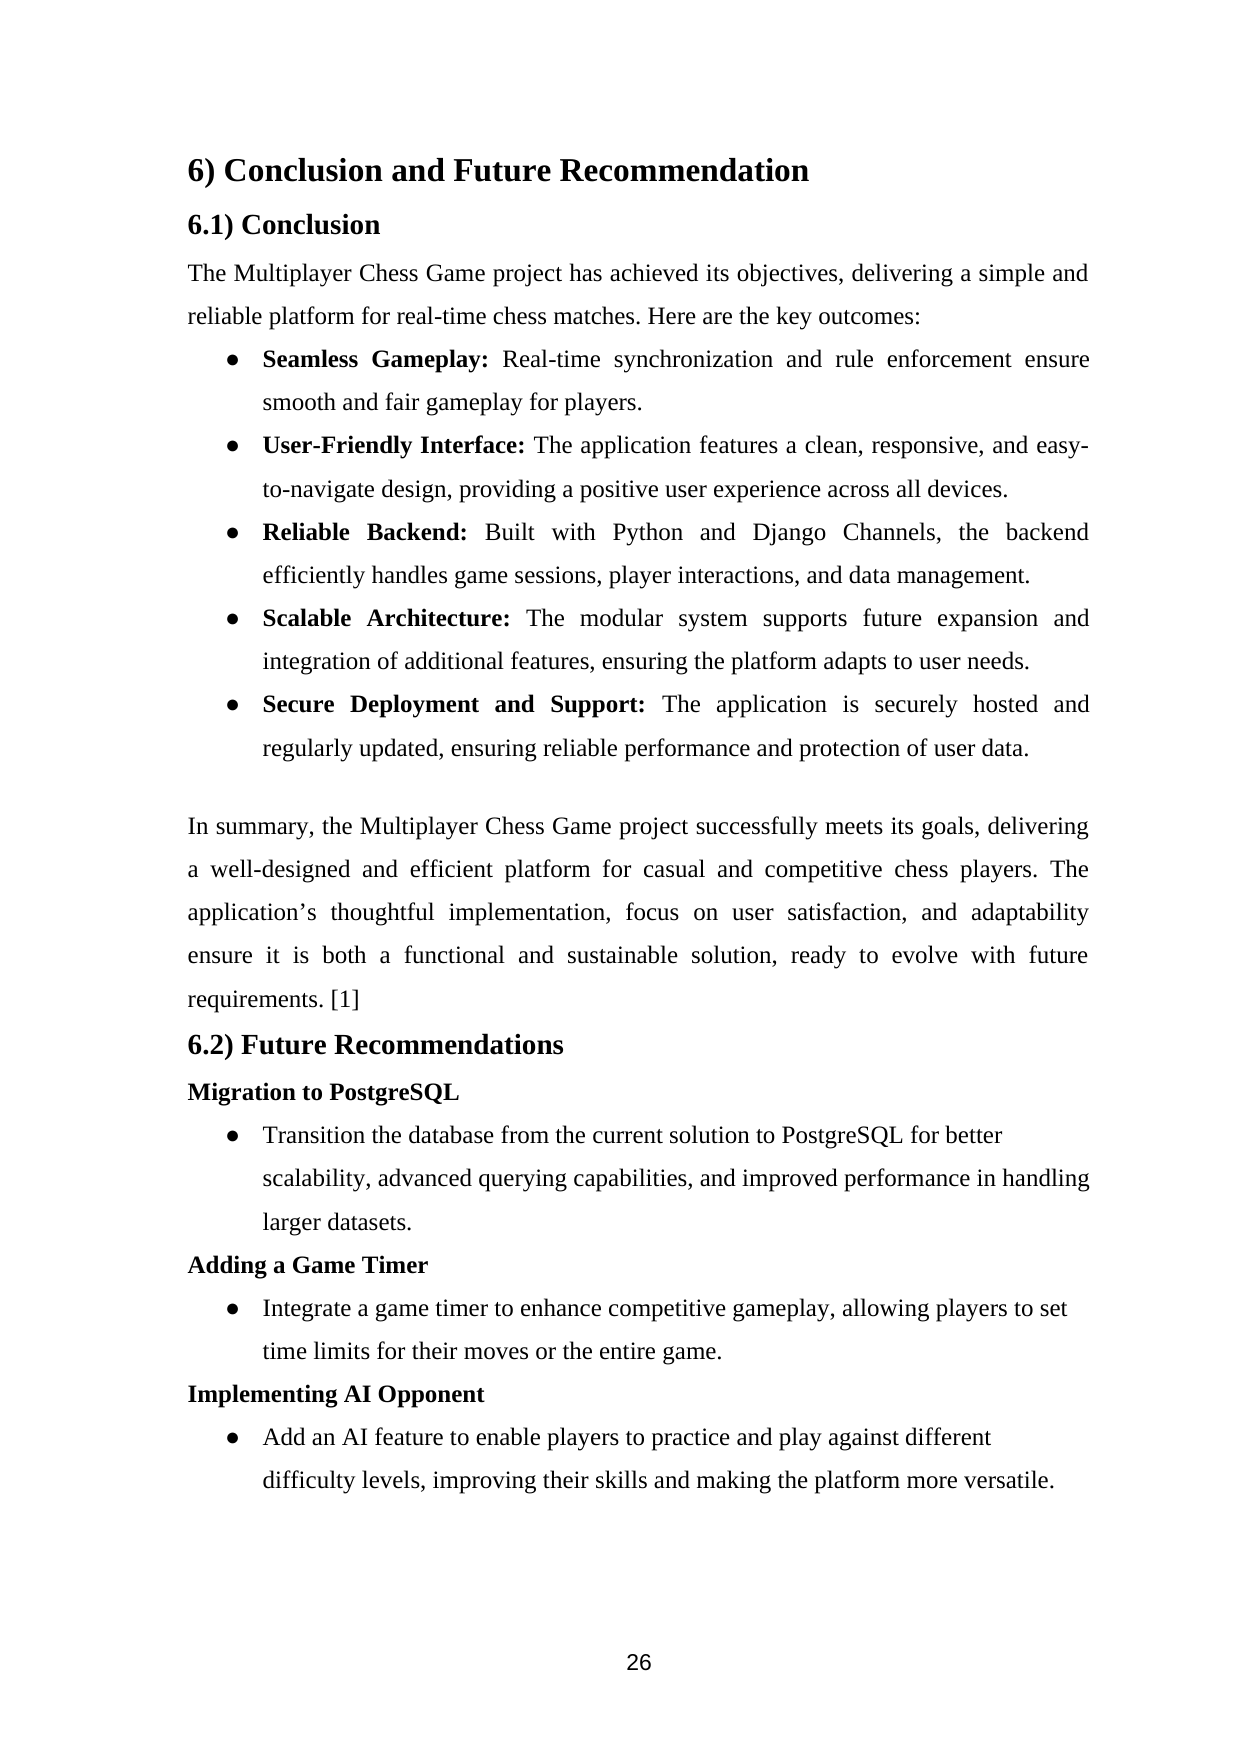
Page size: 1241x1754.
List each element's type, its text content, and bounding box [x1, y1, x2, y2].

list Secure Deployment and Support: The application is securely hosted and regularly updated, ensuring reliable performance and protection of user data. [225, 689, 1090, 761]
list Seamless Gameplay: Real-time synchronization and rule enforcement ensure smooth and fair gameplay for players. [225, 344, 1090, 416]
list Transition the database from the current solution to PostgreSQL for better scalability, advanced querying capabilities, and improved performance in handling larger datasets. [225, 1120, 1090, 1235]
text 6.2) Future Recommendations [187, 1027, 1090, 1060]
text Adding a Game Timer [187, 1250, 1090, 1278]
text The Multiplayer Chess Game project has achieved its objectives, delivering a simple and reliable platform for real-time chess matches. Here are the key outcomes: [187, 258, 1090, 330]
text 6) Conclusion and Future Recommendation [187, 150, 1090, 188]
list Reliable Backend: Built with Python and Django Channels, the backend efficiently handles game sessions, player interactions, and data management. [225, 517, 1090, 589]
text 6.1) Conclusion [187, 207, 1090, 241]
list Scalable Architecture: The modular system supports future expansion and integration of additional features, ensuring the platform adapts to user needs. [225, 603, 1090, 675]
text In summary, the Multiplayer Chess Game project successfully meets its goals, delivering a well-designed and efficient platform for casual and competitive chess players. The application’s thoughtful implementation, focus on user satisfaction, and adaptability ensure it is both a functional and sustainable solution, ready to evolve with future requirements. [1] [187, 811, 1090, 1012]
text Migration to PostgreSQL [187, 1077, 1090, 1106]
list Add an AI feature to enable players to practice and play against different difficulty levels, improving their skills and making the platform more versatile. [225, 1422, 1090, 1494]
list Integrate a game timer to enhance competitive gameplay, allowing players to set time limits for their moves or the entire game. [225, 1293, 1090, 1365]
text Implementing AI Opponent [187, 1379, 1090, 1408]
list User-Friendly Interface: The application features a clean, responsive, and easy-to-navigate design, providing a positive user experience across all devices. [225, 430, 1090, 502]
